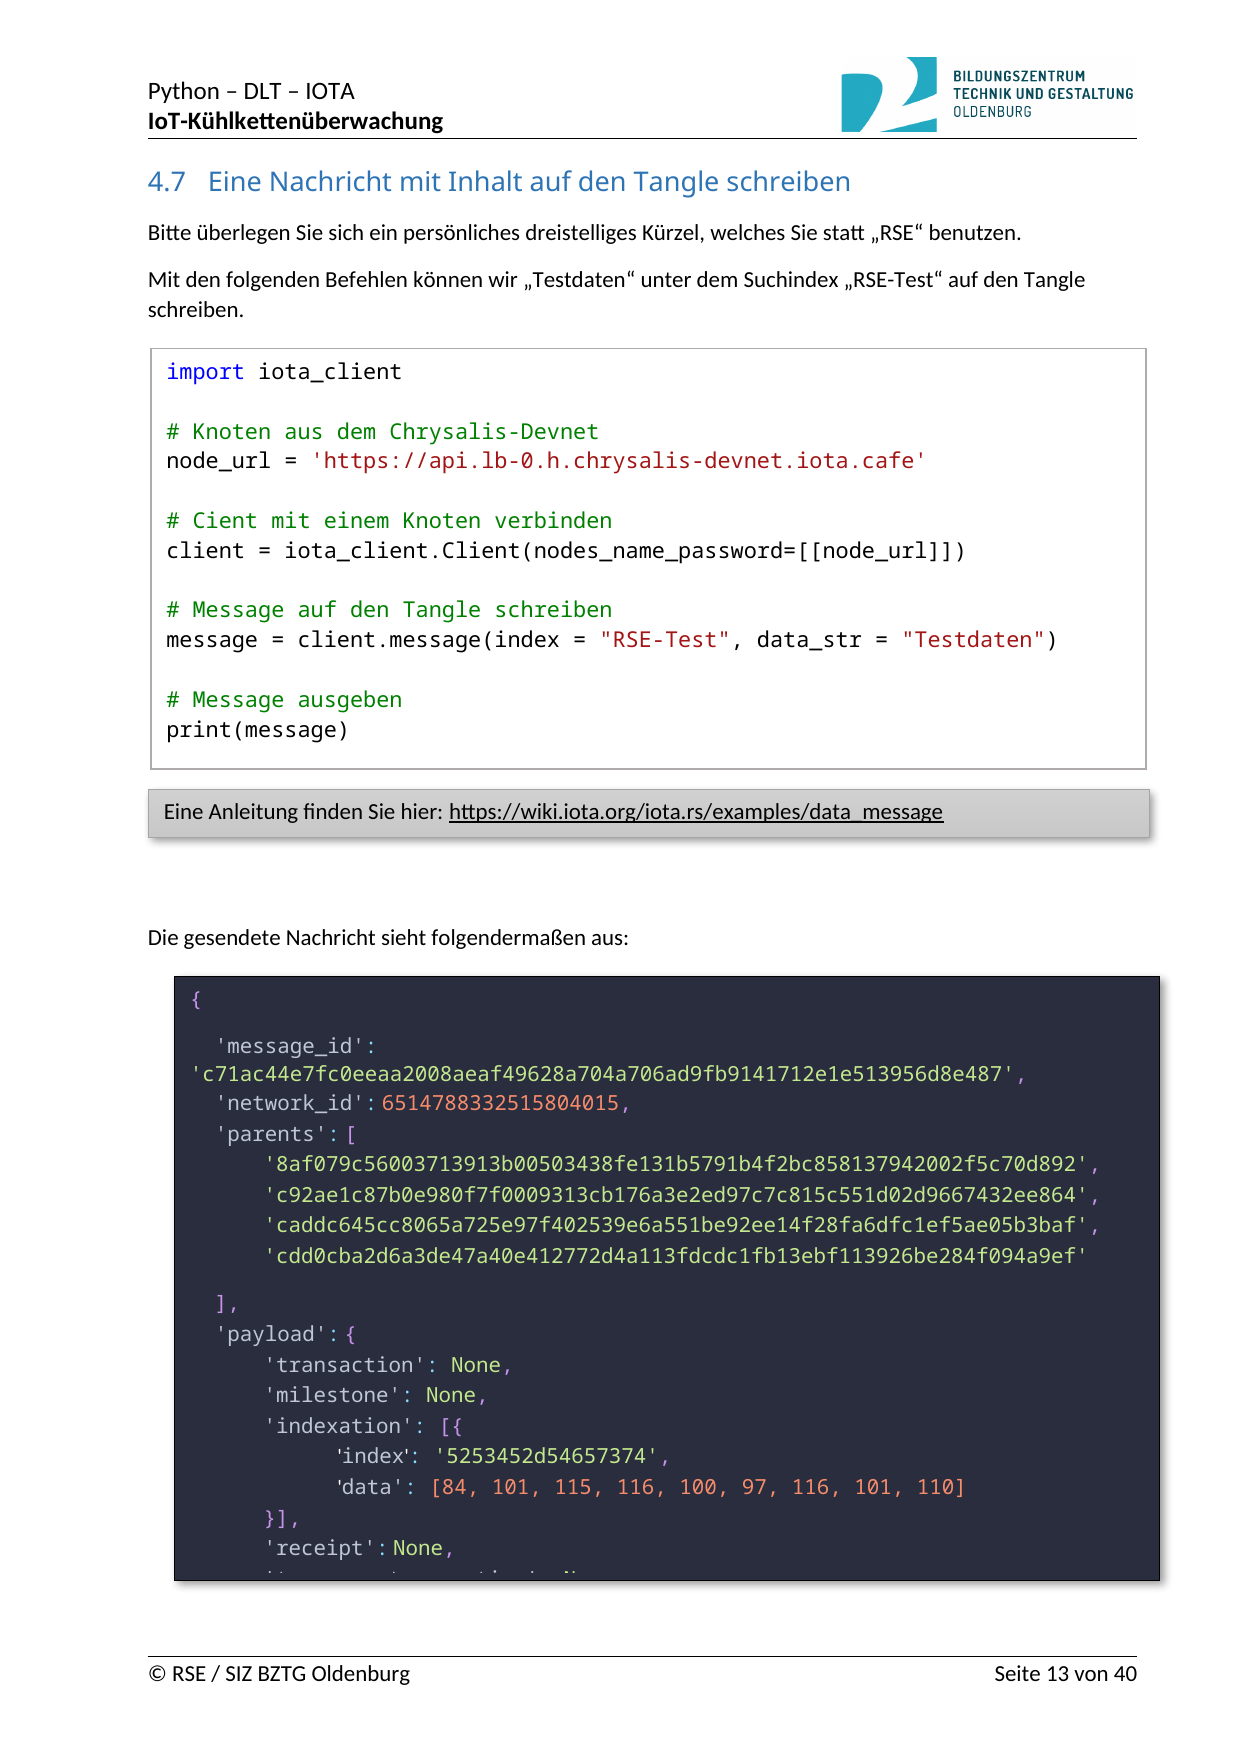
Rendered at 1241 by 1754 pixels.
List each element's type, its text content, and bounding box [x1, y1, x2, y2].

subtitle Eine Nachricht mit Inhalt auf den Tangle schreiben [148, 162, 1137, 199]
text Bitte überlegen Sie sich ein persönliches dreistelliges Kürzel, welches Sie statt „RSE“ benutzen. [148, 218, 1137, 246]
text Die gesendete Nachricht sieht folgendermaßen aus: [148, 923, 1137, 951]
text Mit den folgenden Befehlen können wir „Testdaten“ unter dem Suchindex „RSE-Test“ auf den Tangle schreiben. [148, 265, 1137, 323]
picture [841, 57, 1137, 132]
